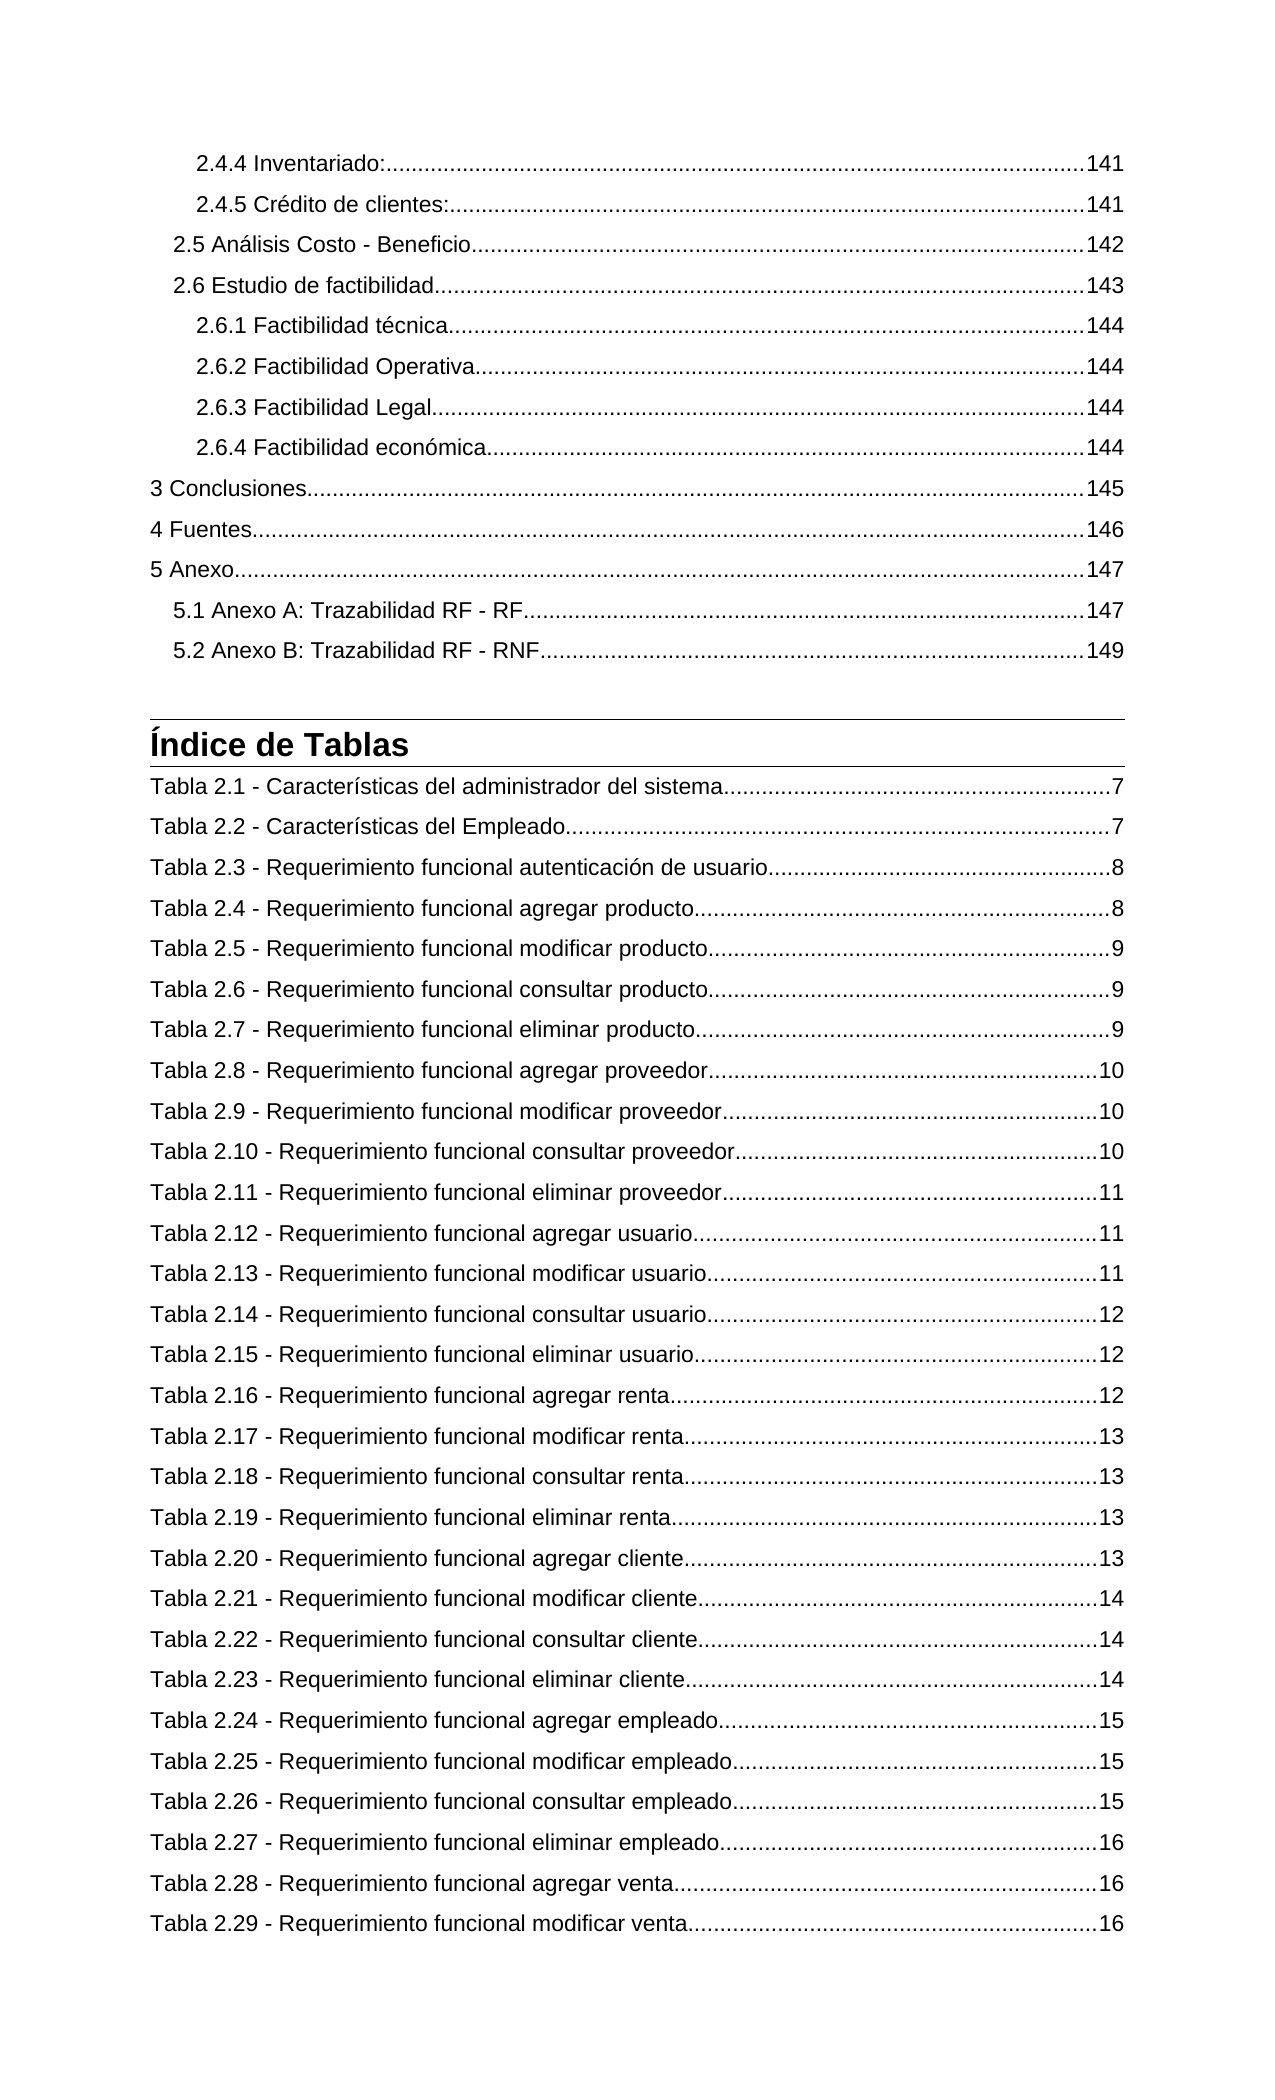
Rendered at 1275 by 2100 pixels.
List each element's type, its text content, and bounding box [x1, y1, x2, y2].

text 2.6.1 Factibilidad técnica 144 [196, 312, 1125, 339]
text Tabla 2.22 - Requerimiento funcional consultar cliente 14 [150, 1626, 1125, 1652]
text 5 Anexo 147 [150, 556, 1125, 583]
text Tabla 2.5 - Requerimiento funcional modificar producto 9 [150, 935, 1125, 962]
text Tabla 2.29 - Requerimiento funcional modificar venta 16 [150, 1910, 1125, 1937]
text 2.6 Estudio de factibilidad 143 [173, 272, 1125, 298]
text 2.4.5 Crédito de clientes: 141 [196, 191, 1125, 217]
text Tabla 2.20 - Requerimiento funcional agregar cliente 13 [150, 1544, 1125, 1571]
text Tabla 2.6 - Requerimiento funcional consultar producto 9 [150, 976, 1125, 1002]
text 2.4.4 Inventariado: 141 [196, 150, 1125, 176]
text Tabla 2.10 - Requerimiento funcional consultar proveedor 10 [150, 1138, 1125, 1165]
text Tabla 2.15 - Requerimiento funcional eliminar usuario 12 [150, 1341, 1125, 1368]
text Tabla 2.28 - Requerimiento funcional agregar venta 16 [150, 1869, 1125, 1896]
text 3 Conclusiones 145 [150, 475, 1125, 501]
text Tabla 2.25 - Requerimiento funcional modificar empleado 15 [150, 1748, 1125, 1774]
text Tabla 2.23 - Requerimiento funcional eliminar cliente 14 [150, 1666, 1125, 1693]
text Tabla 2.13 - Requerimiento funcional modificar usuario 11 [150, 1260, 1125, 1287]
text Tabla 2.26 - Requerimiento funcional consultar empleado 15 [150, 1788, 1125, 1815]
text Tabla 2.9 - Requerimiento funcional modificar proveedor 10 [150, 1098, 1125, 1124]
text 5.1 Anexo A: Trazabilidad RF - RF 147 [173, 597, 1125, 623]
text Tabla 2.18 - Requerimiento funcional consultar renta 13 [150, 1463, 1125, 1490]
text 5.2 Anexo B: Trazabilidad RF - RNF 149 [173, 637, 1125, 664]
text Tabla 2.19 - Requerimiento funcional eliminar renta 13 [150, 1504, 1125, 1530]
text 4 Fuentes 146 [150, 516, 1125, 542]
text 2.6.3 Factibilidad Legal 144 [196, 394, 1125, 420]
text 2.6.4 Factibilidad económica 144 [196, 434, 1125, 461]
text 2.6.2 Factibilidad Operativa 144 [196, 353, 1125, 379]
text Tabla 2.4 - Requerimiento funcional agregar producto 8 [150, 894, 1125, 921]
text Tabla 2.3 - Requerimiento funcional autenticación de usuario 8 [150, 854, 1125, 880]
text Tabla 2.12 - Requerimiento funcional agregar usuario 11 [150, 1219, 1125, 1246]
text Tabla 2.16 - Requerimiento funcional agregar renta 12 [150, 1382, 1125, 1408]
text 2.5 Análisis Costo - Beneficio 142 [173, 231, 1125, 258]
text Tabla 2.11 - Requerimiento funcional eliminar proveedor 11 [150, 1179, 1125, 1205]
text Índice de Tablas [150, 725, 1125, 766]
text Tabla 2.1 - Características del administrador del sistema 7 [150, 773, 1125, 799]
text Tabla 2.2 - Características del Empleado 7 [150, 813, 1125, 840]
text Tabla 2.8 - Requerimiento funcional agregar proveedor 10 [150, 1057, 1125, 1083]
text Tabla 2.17 - Requerimiento funcional modificar renta 13 [150, 1423, 1125, 1449]
text Tabla 2.24 - Requerimiento funcional agregar empleado 15 [150, 1707, 1125, 1733]
text Tabla 2.14 - Requerimiento funcional consultar usuario 12 [150, 1301, 1125, 1327]
text Tabla 2.27 - Requerimiento funcional eliminar empleado 16 [150, 1829, 1125, 1855]
text Tabla 2.21 - Requerimiento funcional modificar cliente 14 [150, 1585, 1125, 1612]
text Tabla 2.7 - Requerimiento funcional eliminar producto 9 [150, 1016, 1125, 1043]
